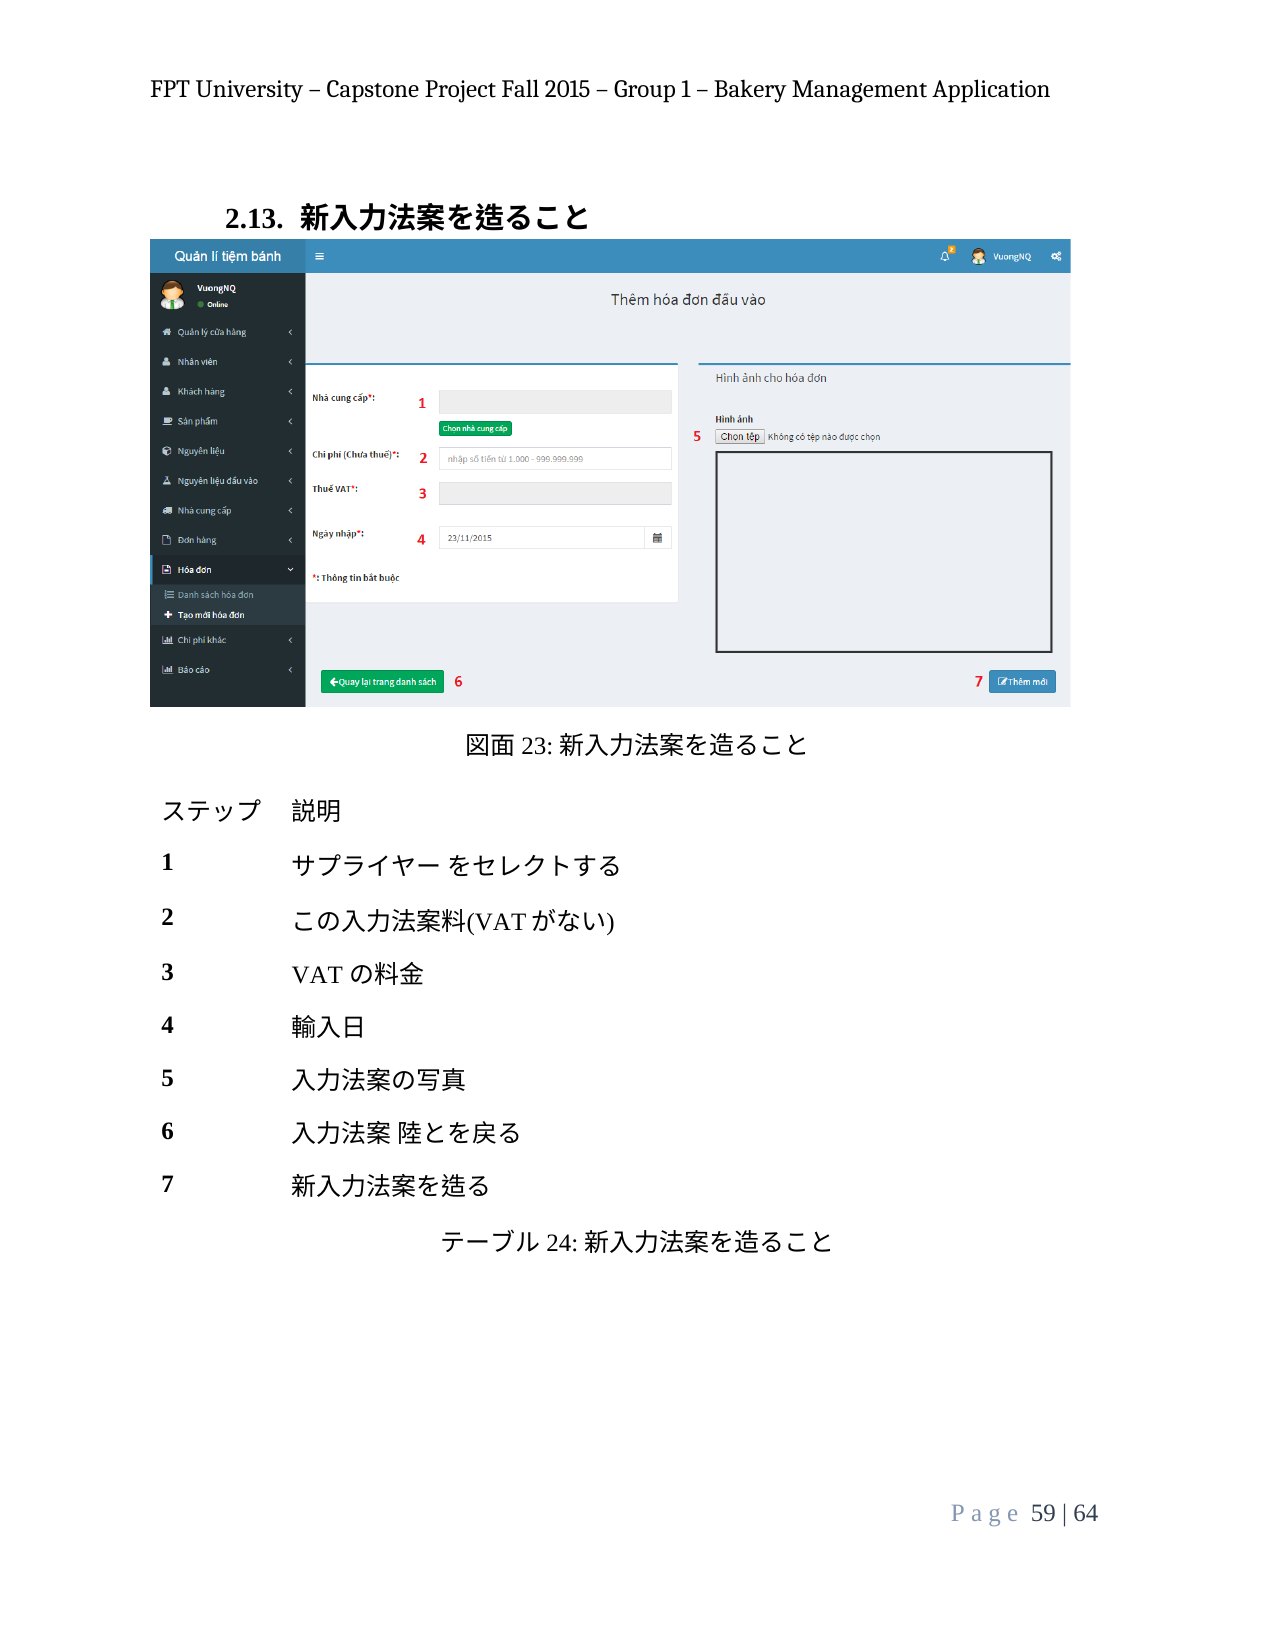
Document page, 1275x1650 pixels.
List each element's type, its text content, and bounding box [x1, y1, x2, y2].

table_cell 7 [150, 1169, 280, 1222]
table_cell 輸入日 [280, 1010, 1125, 1063]
table_cell サプライヤー をセレクトする [280, 847, 1125, 902]
table_cell 入力法案の写真 [280, 1063, 1125, 1116]
table_header 説明 [280, 794, 1125, 847]
subtitle 新入力法案を造ること [225, 198, 1125, 237]
table_header ステップ [150, 794, 280, 847]
table_cell 1 [150, 847, 280, 902]
table_cell 入力法案 陸とを戻る [280, 1116, 1125, 1169]
table_cell 2 [150, 902, 280, 957]
table_cell 4 [150, 1010, 280, 1063]
table_cell 新入力法案を造る [280, 1169, 1125, 1222]
table_cell 5 [150, 1063, 280, 1116]
table_cell この入力法案料(VATがない) [280, 902, 1125, 957]
table_cell VAT の料金 [280, 957, 1125, 1010]
picture [150, 239, 1071, 707]
table_cell 6 [150, 1116, 280, 1169]
table_cell 3 [150, 957, 280, 1010]
